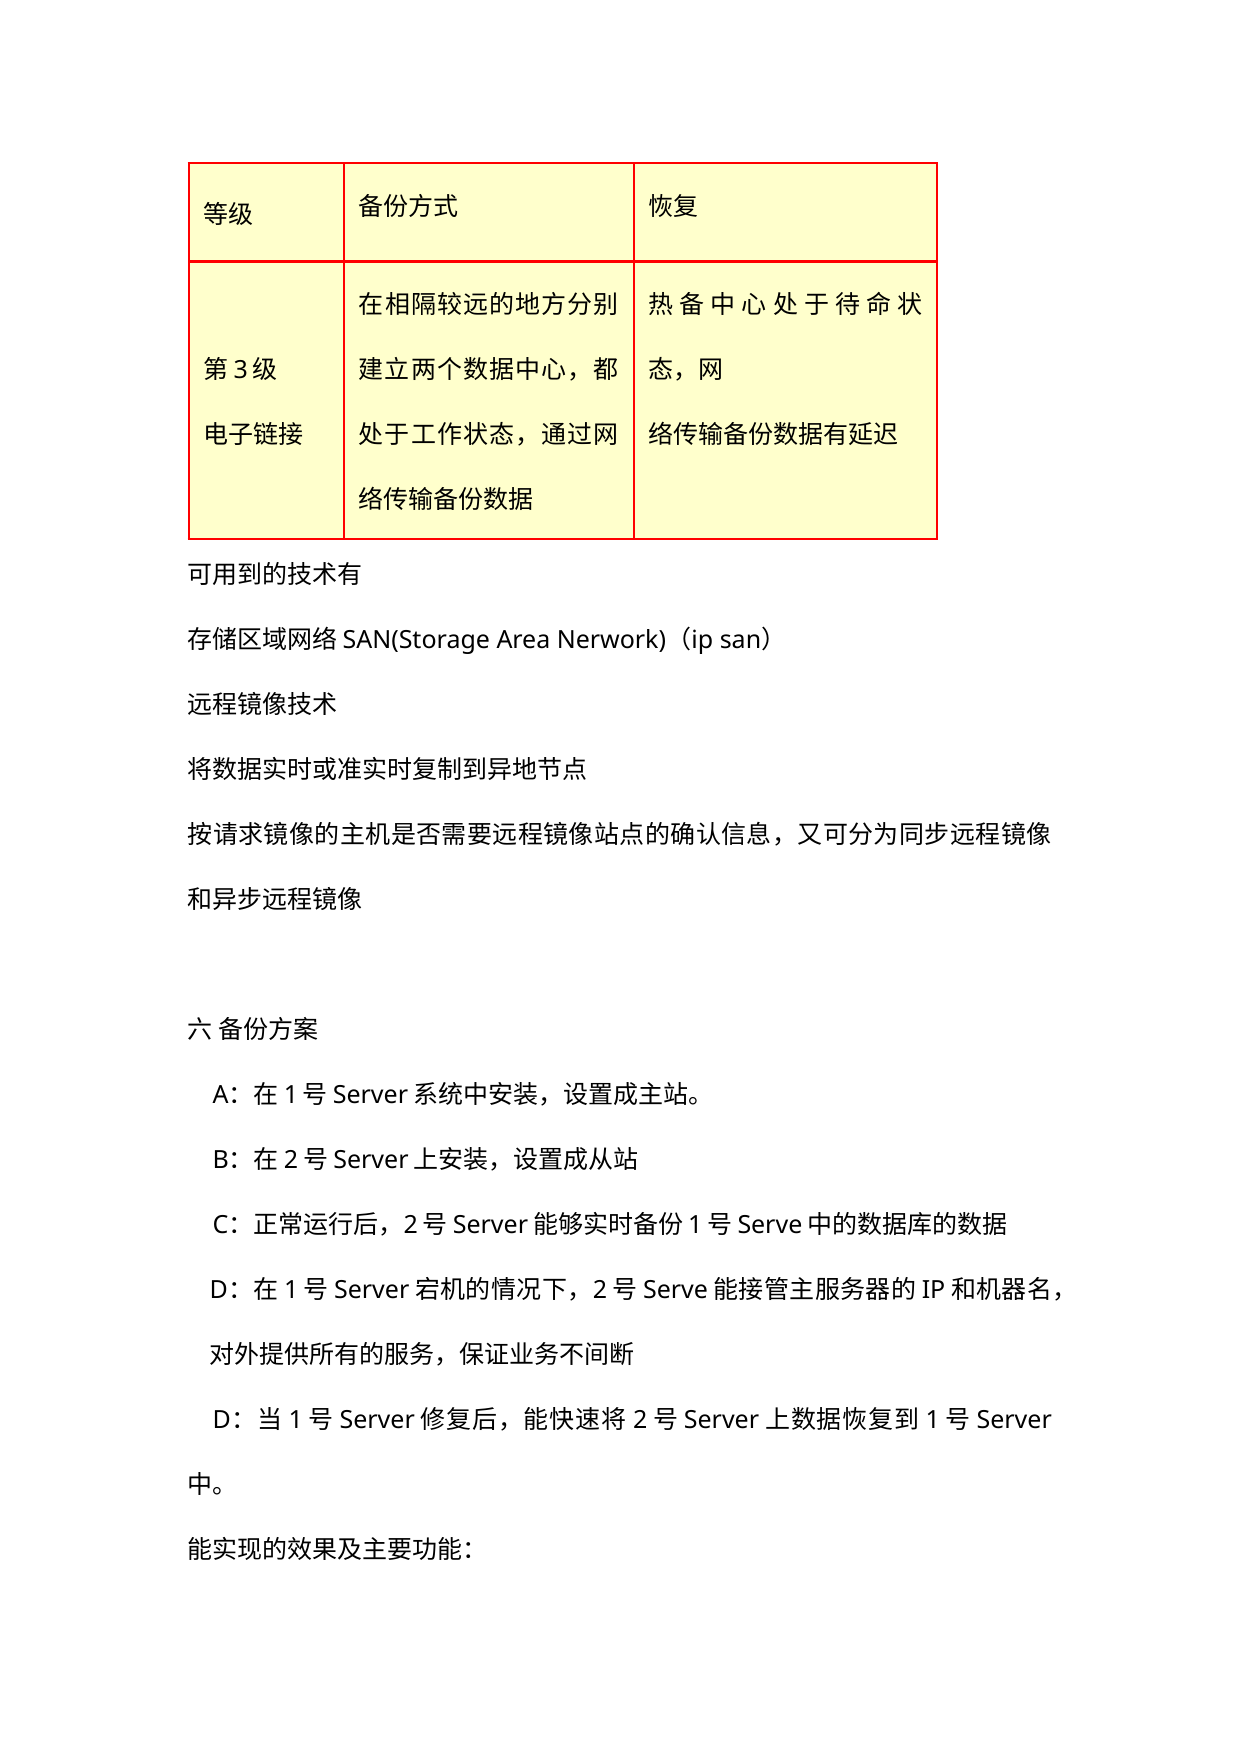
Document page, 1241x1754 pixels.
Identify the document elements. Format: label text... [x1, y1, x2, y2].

table_cell 热备中心处于待命状态，网 络传输备份数据有延迟 [635, 263, 936, 538]
text D：在1号Server宕机的情况下，2号Serve能接管主服务器的IP和机器名，对外提供所有的服务，保证业务不间断 [209, 1255, 1053, 1385]
text 将数据实时或准实时复制到异地节点 [187, 735, 1053, 800]
table_header 备份方式 [345, 164, 633, 260]
table_header 恢复 [635, 164, 936, 260]
text 可用到的技术有 [187, 540, 1053, 605]
text 六 备份方案 [187, 995, 1053, 1060]
text 能实现的效果及主要功能： [187, 1515, 1053, 1580]
table_cell 在相隔较远的地方分别建立两个数据中心，都处于工作状态，通过网络传输备份数据 [345, 263, 633, 538]
text D：当1号Server修复后，能快速将2号Server上数据恢复到1号Server中。 [187, 1385, 1053, 1515]
table_header 等级 [190, 164, 343, 260]
text B：在2号Server上安装，设置成从站 [187, 1125, 1053, 1190]
table_cell 第3级 电子链接 [190, 263, 343, 538]
text 存储区域网络SAN(Storage Area Nerwork)（ip san） [187, 605, 1053, 670]
text 远程镜像技术 [187, 670, 1053, 735]
text C：正常运行后，2号Server能够实时备份1号Serve中的数据库的数据 [187, 1190, 1053, 1255]
text 按请求镜像的主机是否需要远程镜像站点的确认信息，又可分为同步远程镜像和异步远程镜像 [187, 800, 1053, 930]
text A：在1号Server系统中安装，设置成主站。 [187, 1060, 1053, 1125]
